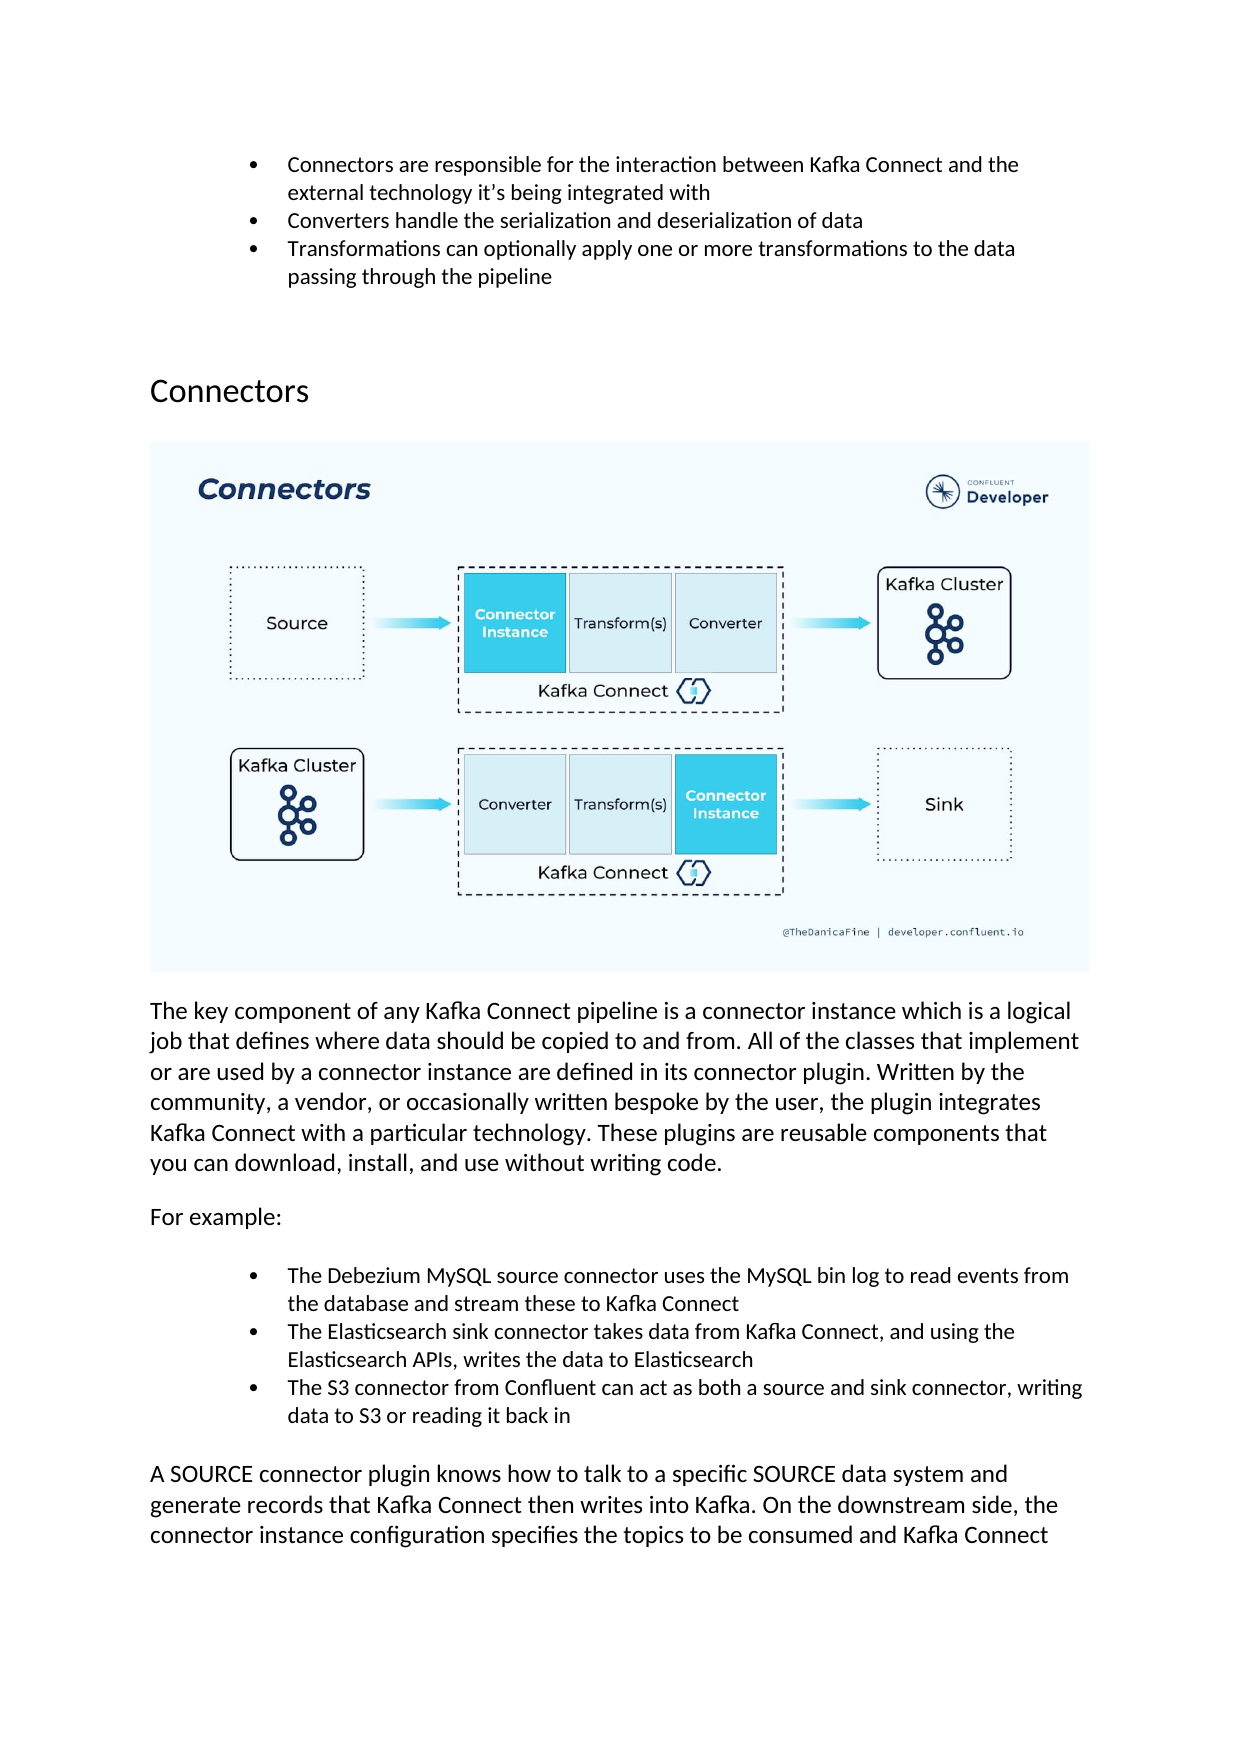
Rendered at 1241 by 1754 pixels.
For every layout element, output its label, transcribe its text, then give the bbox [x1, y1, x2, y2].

list Connectors are responsible for the interaction between Kafka Connect and the external technology it’s being integrated with [250, 150, 1090, 206]
text The key component of any Kafka Connect pipeline is a connector instance which is a logical job that defines where data should be copied to and from. All of the classes that implement or are used by a connector instance are defined in its connector plugin. Written by the community, a vendor, or occasionally written bespoke by the user, the plugin integrates Kafka Connect with a particular technology. These plugins are reusable components that you can download, install, and use without writing code. [150, 995, 1090, 1178]
list Transformations can optionally apply one or more transformations to the data passing through the pipeline [250, 234, 1090, 290]
picture [150, 442, 1091, 972]
subtitle Connectors [150, 368, 1090, 411]
list The S3 connector from Confluent can act as both a source and sink connector, writing data to S3 or reading it back in [250, 1373, 1090, 1429]
text For example: [150, 1201, 1090, 1232]
list The Debezium MySQL source connector uses the MySQL bin log to read events from the database and stream these to Kafka Connect [250, 1261, 1090, 1317]
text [150, 1458, 1090, 1550]
list Converters handle the serialization and deserialization of data [250, 206, 1090, 234]
list The Elasticsearch sink connector takes data from Kafka Connect, and using the Elasticsearch APIs, writes the data to Elasticsearch [250, 1317, 1090, 1373]
